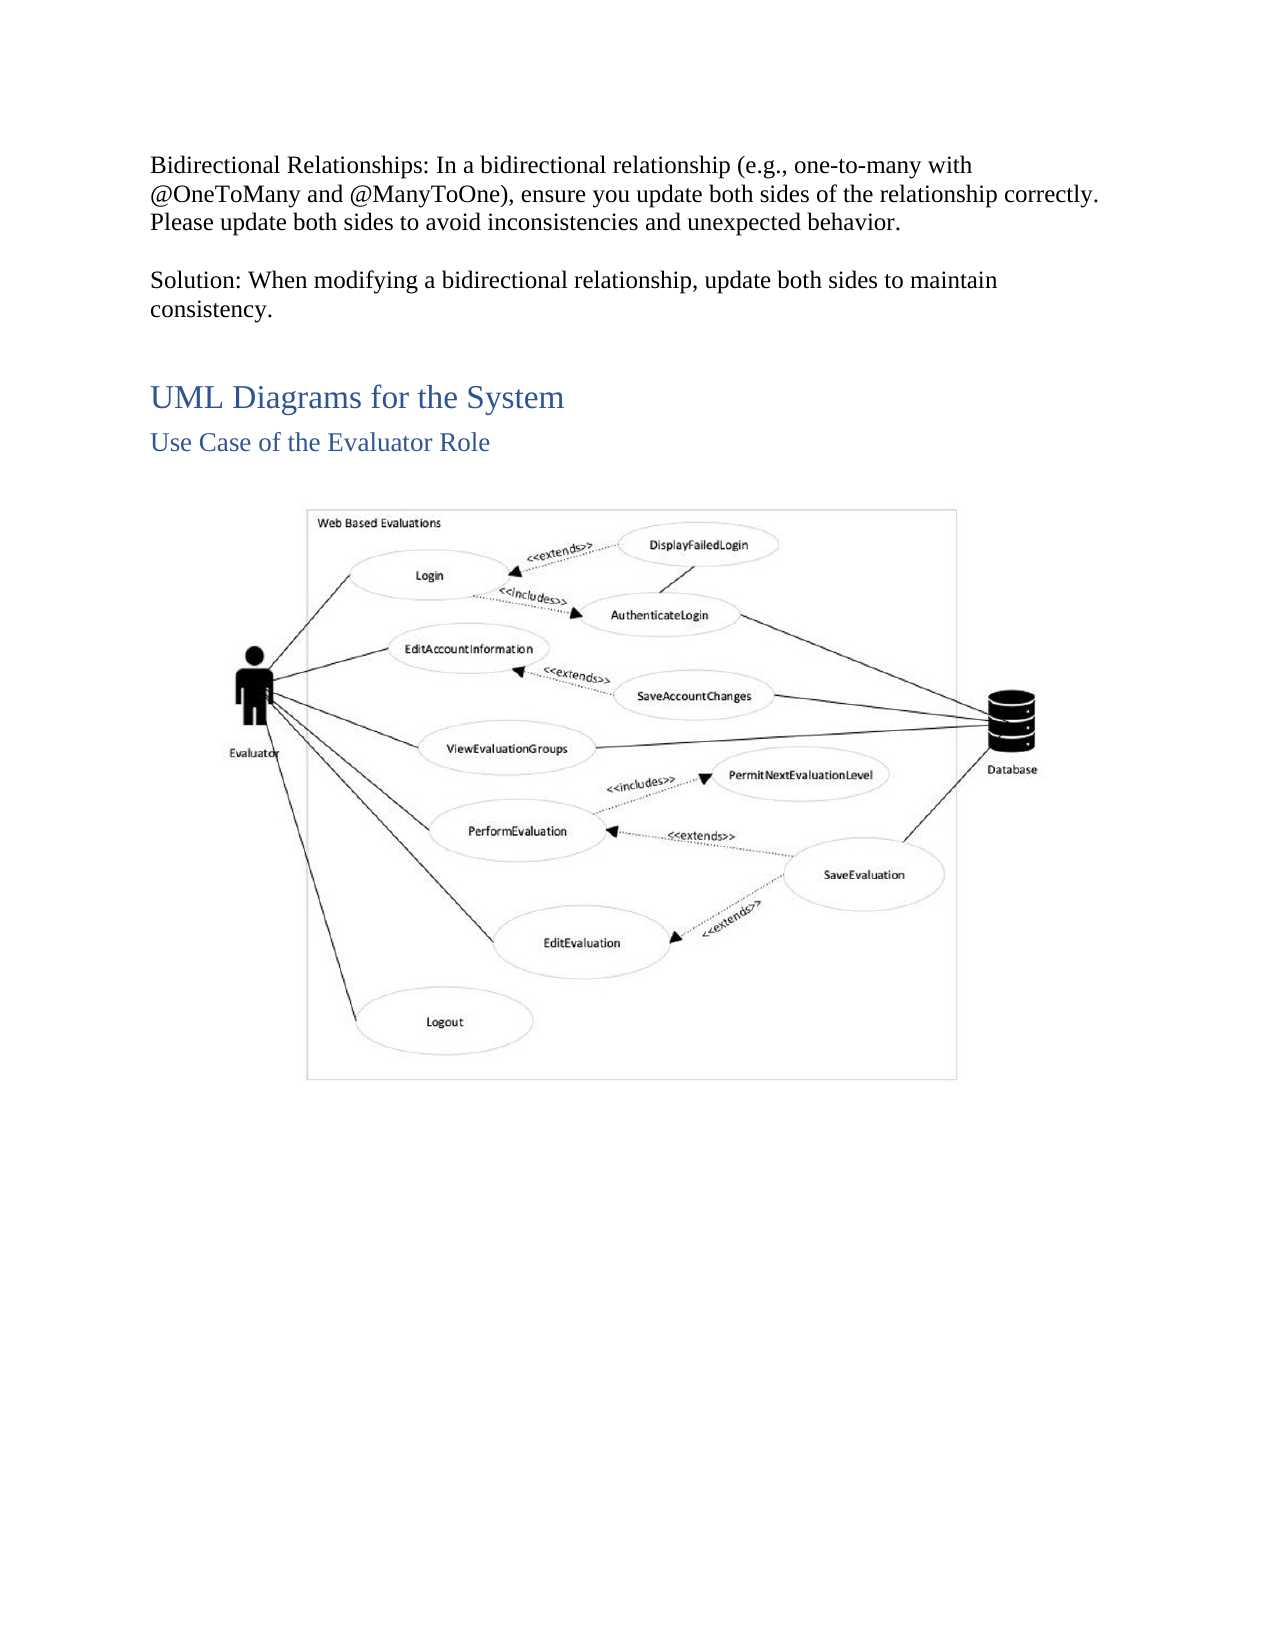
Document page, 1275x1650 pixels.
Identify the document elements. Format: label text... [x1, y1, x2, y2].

text Bidirectional Relationships: In a bidirectional relationship (e.g., one-to-many with @OneToMany and @ManyToOne), ensure you update both sides of the relationship correctly. Please update both sides to avoid inconsistencies and unexpected behavior. [150, 150, 1125, 236]
subtitle UML Diagrams for the System [150, 378, 1125, 416]
picture [205, 461, 1071, 1132]
subtitle Use Case of the Evaluator Role [150, 426, 1125, 457]
text Solution: When modifying a bidirectional relationship, update both sides to maintain consistency. [150, 265, 1125, 322]
